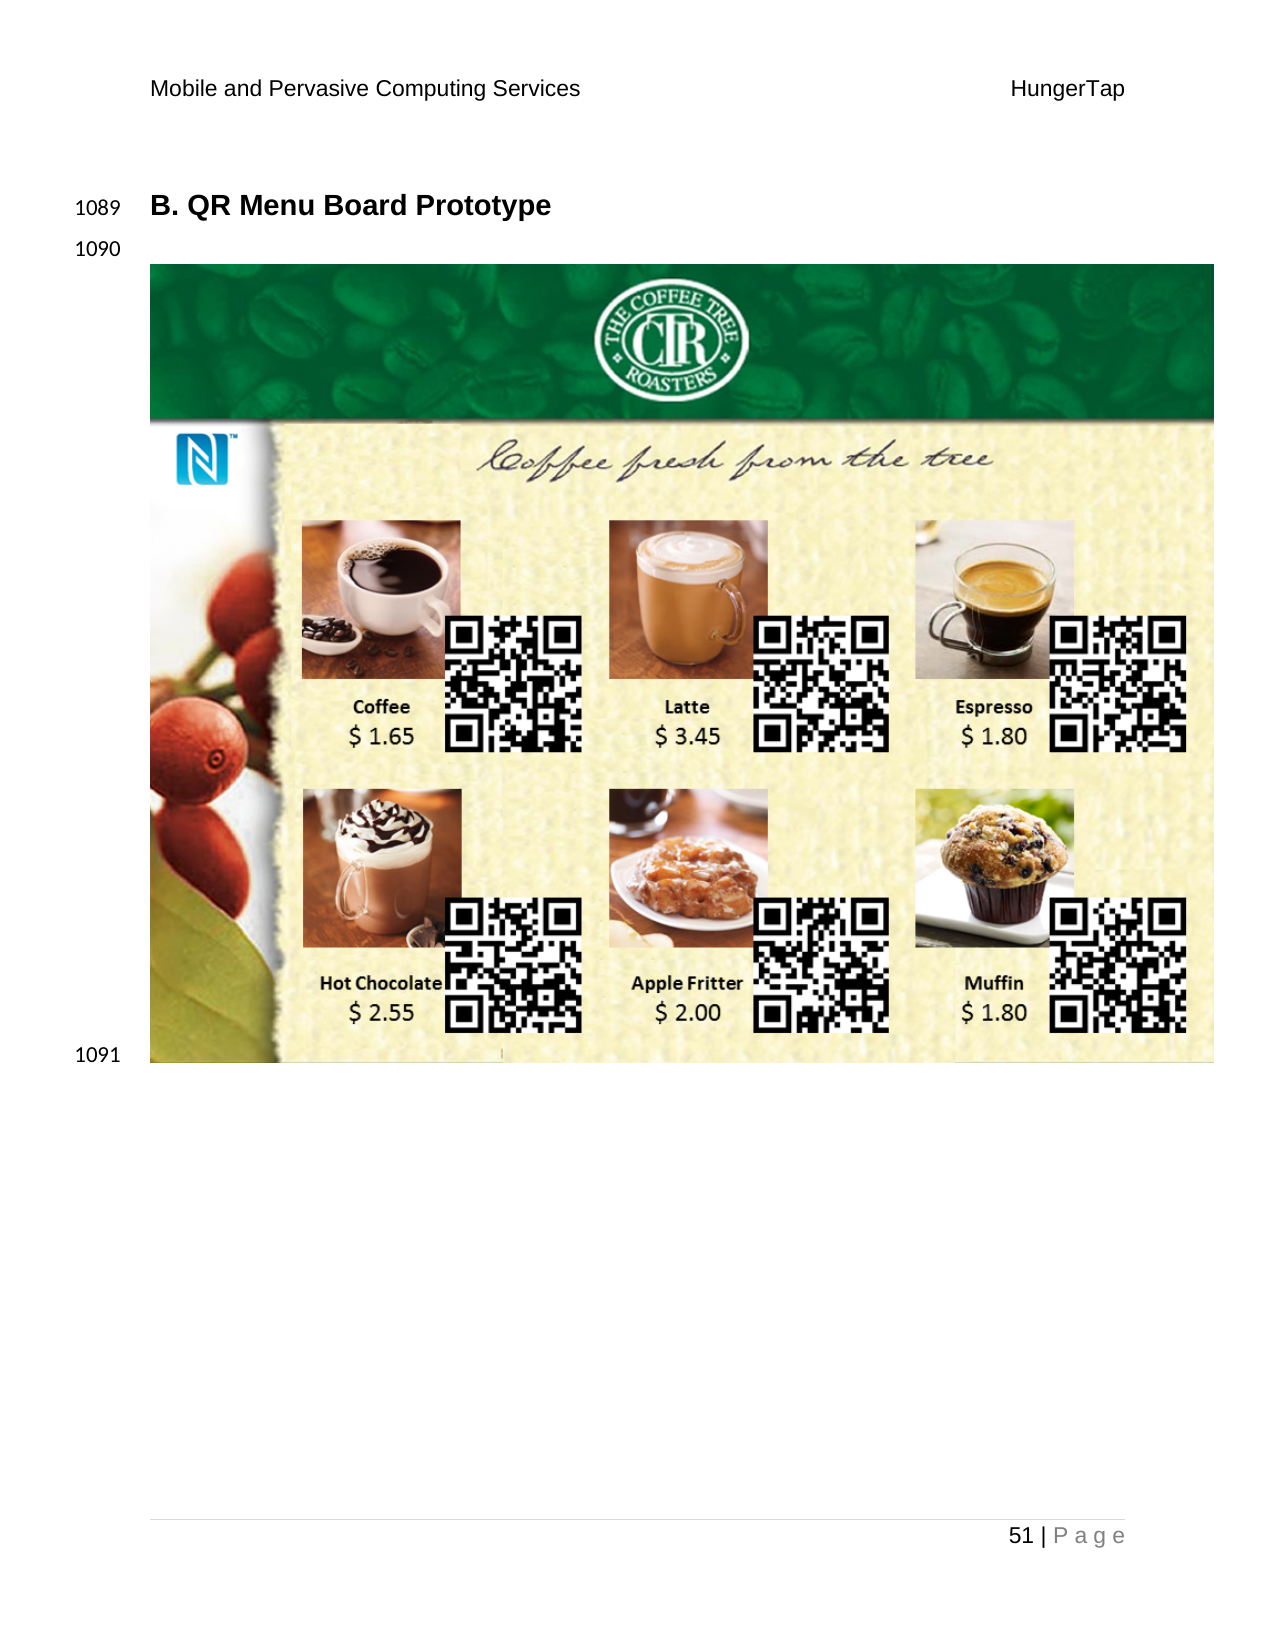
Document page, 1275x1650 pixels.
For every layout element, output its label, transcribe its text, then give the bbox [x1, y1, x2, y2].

subtitle B. QR Menu Board Prototype [150, 187, 1125, 221]
picture [150, 264, 1214, 1063]
